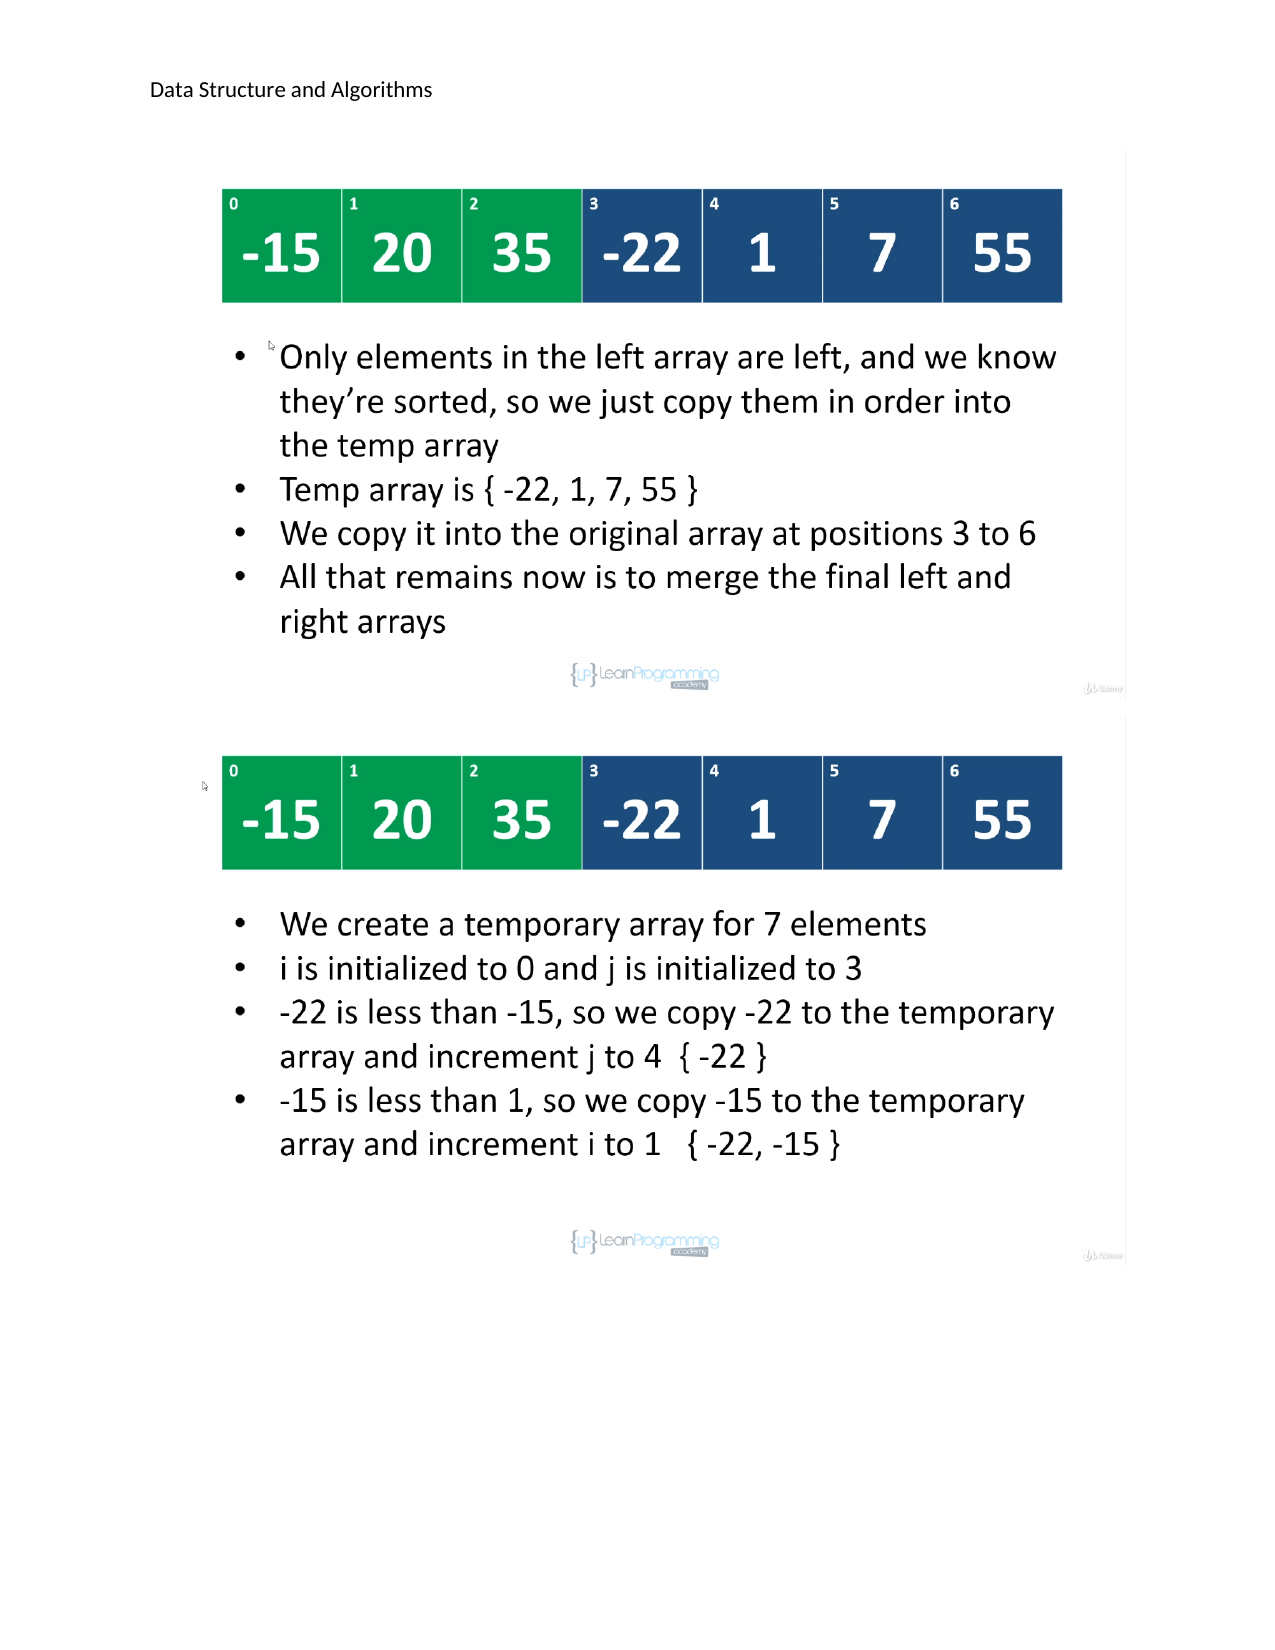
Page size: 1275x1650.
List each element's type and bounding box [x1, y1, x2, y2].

picture [150, 717, 1125, 1266]
picture [150, 150, 1125, 699]
